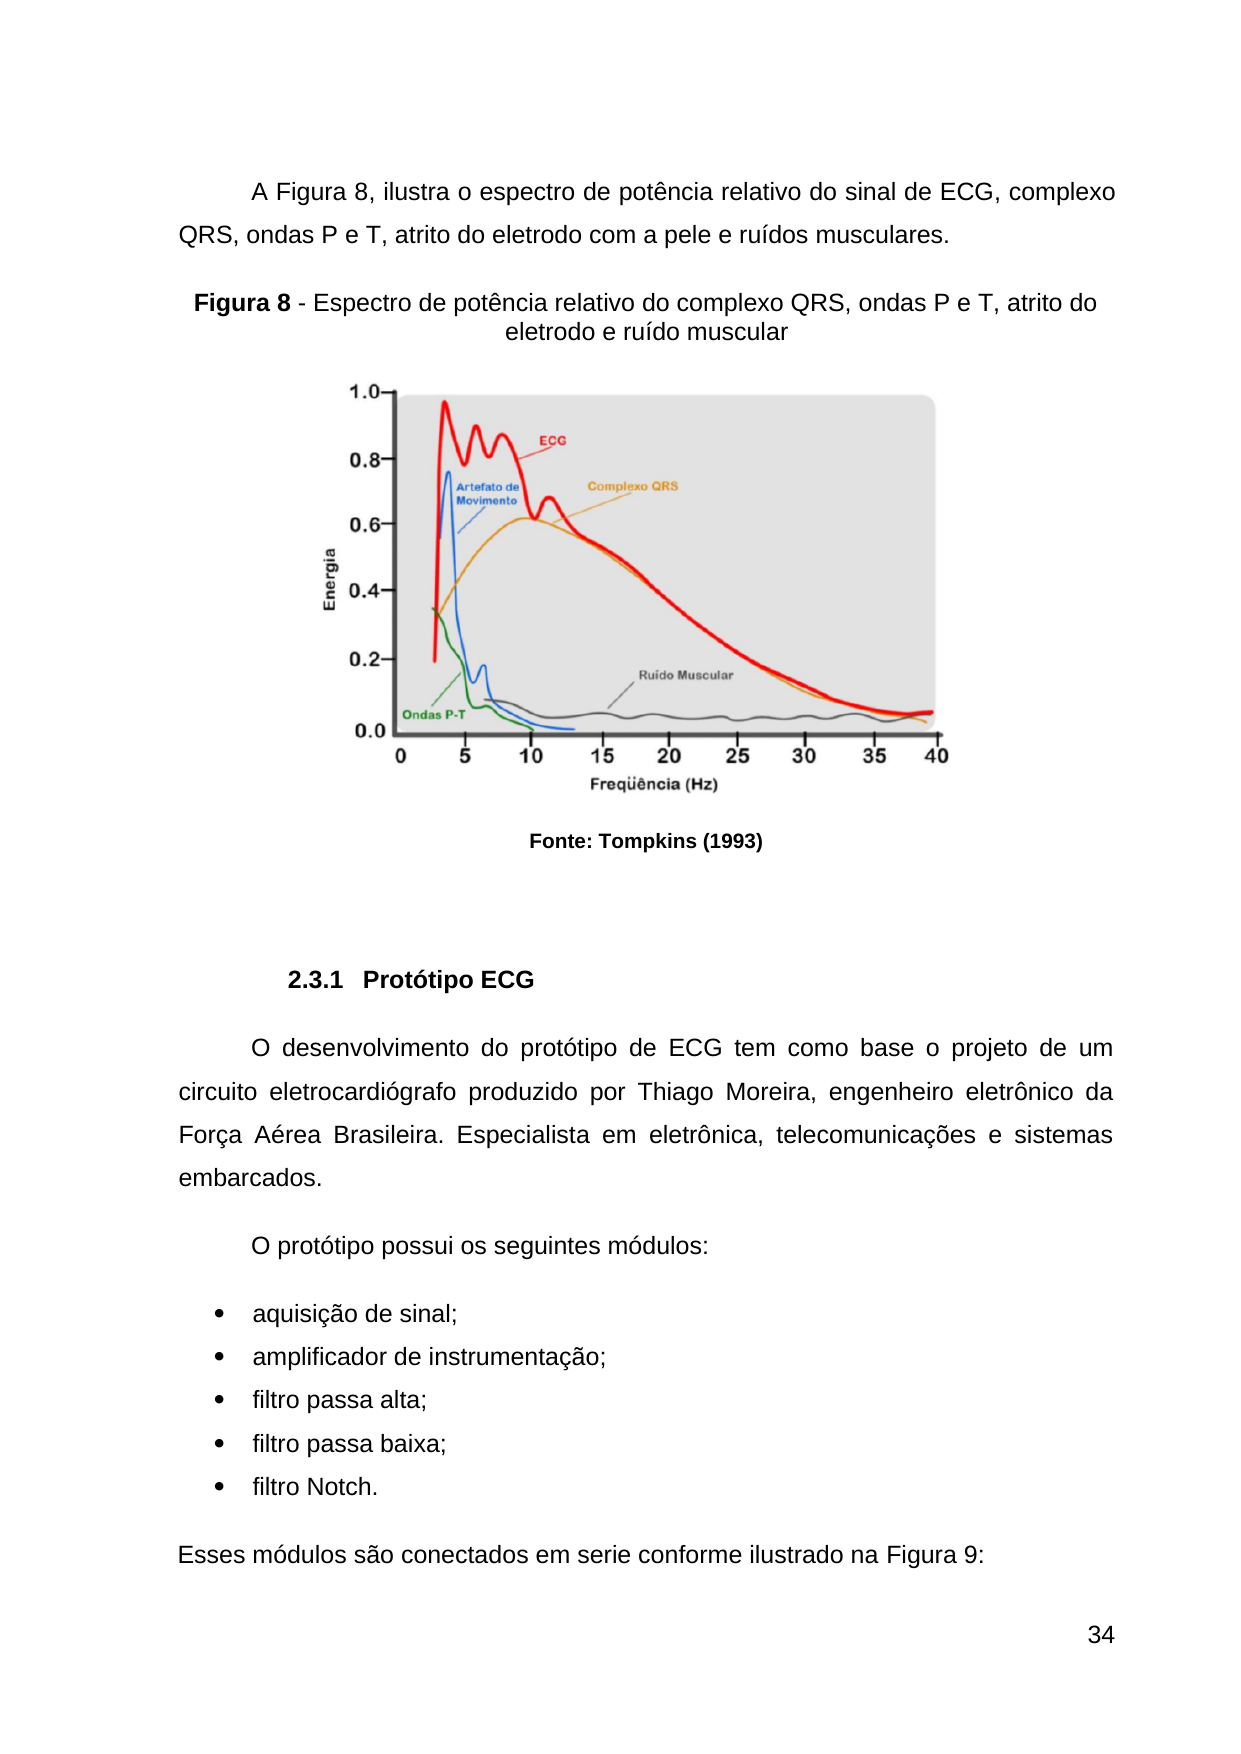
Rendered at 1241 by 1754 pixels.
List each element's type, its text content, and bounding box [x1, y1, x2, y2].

list filtro Notch. [215, 1472, 1115, 1501]
text A Figura 8, ilustra o espectro de potência relativo do sinal de ECG, complexo QRS, ondas P e T, atrito do eletrodo com a pele e ruídos musculares. [178, 177, 1117, 249]
text O protótipo possui os seguintes módulos: [178, 1231, 1115, 1260]
list amplificador de instrumentação; [215, 1342, 1115, 1371]
text Fonte: Tompkins (1993) [177, 829, 1114, 853]
text O desenvolvimento do protótipo de ECG tem como base o projeto de um circuito eletrocardiógrafo produzido por Thiago Moreira, engenheiro eletrônico da Força Aérea Brasileira. Especialista em eletrônica, telecomunicações e sistemas embarcados. [178, 1033, 1115, 1192]
text Esses módulos são conectados em serie conforme ilustrado na Figura 9: [177, 1540, 1115, 1569]
list filtro passa baixa; [215, 1429, 1115, 1458]
text Figura 8 - Espectro de potência relativo do complexo QRS, ondas P e T, atrito do eletrodo e ruído muscular [177, 288, 1114, 346]
list aquisição de sinal; [215, 1299, 1115, 1328]
list filtro passa alta; [215, 1386, 1115, 1414]
picture [303, 371, 991, 802]
list Protótipo ECG [288, 965, 1118, 994]
